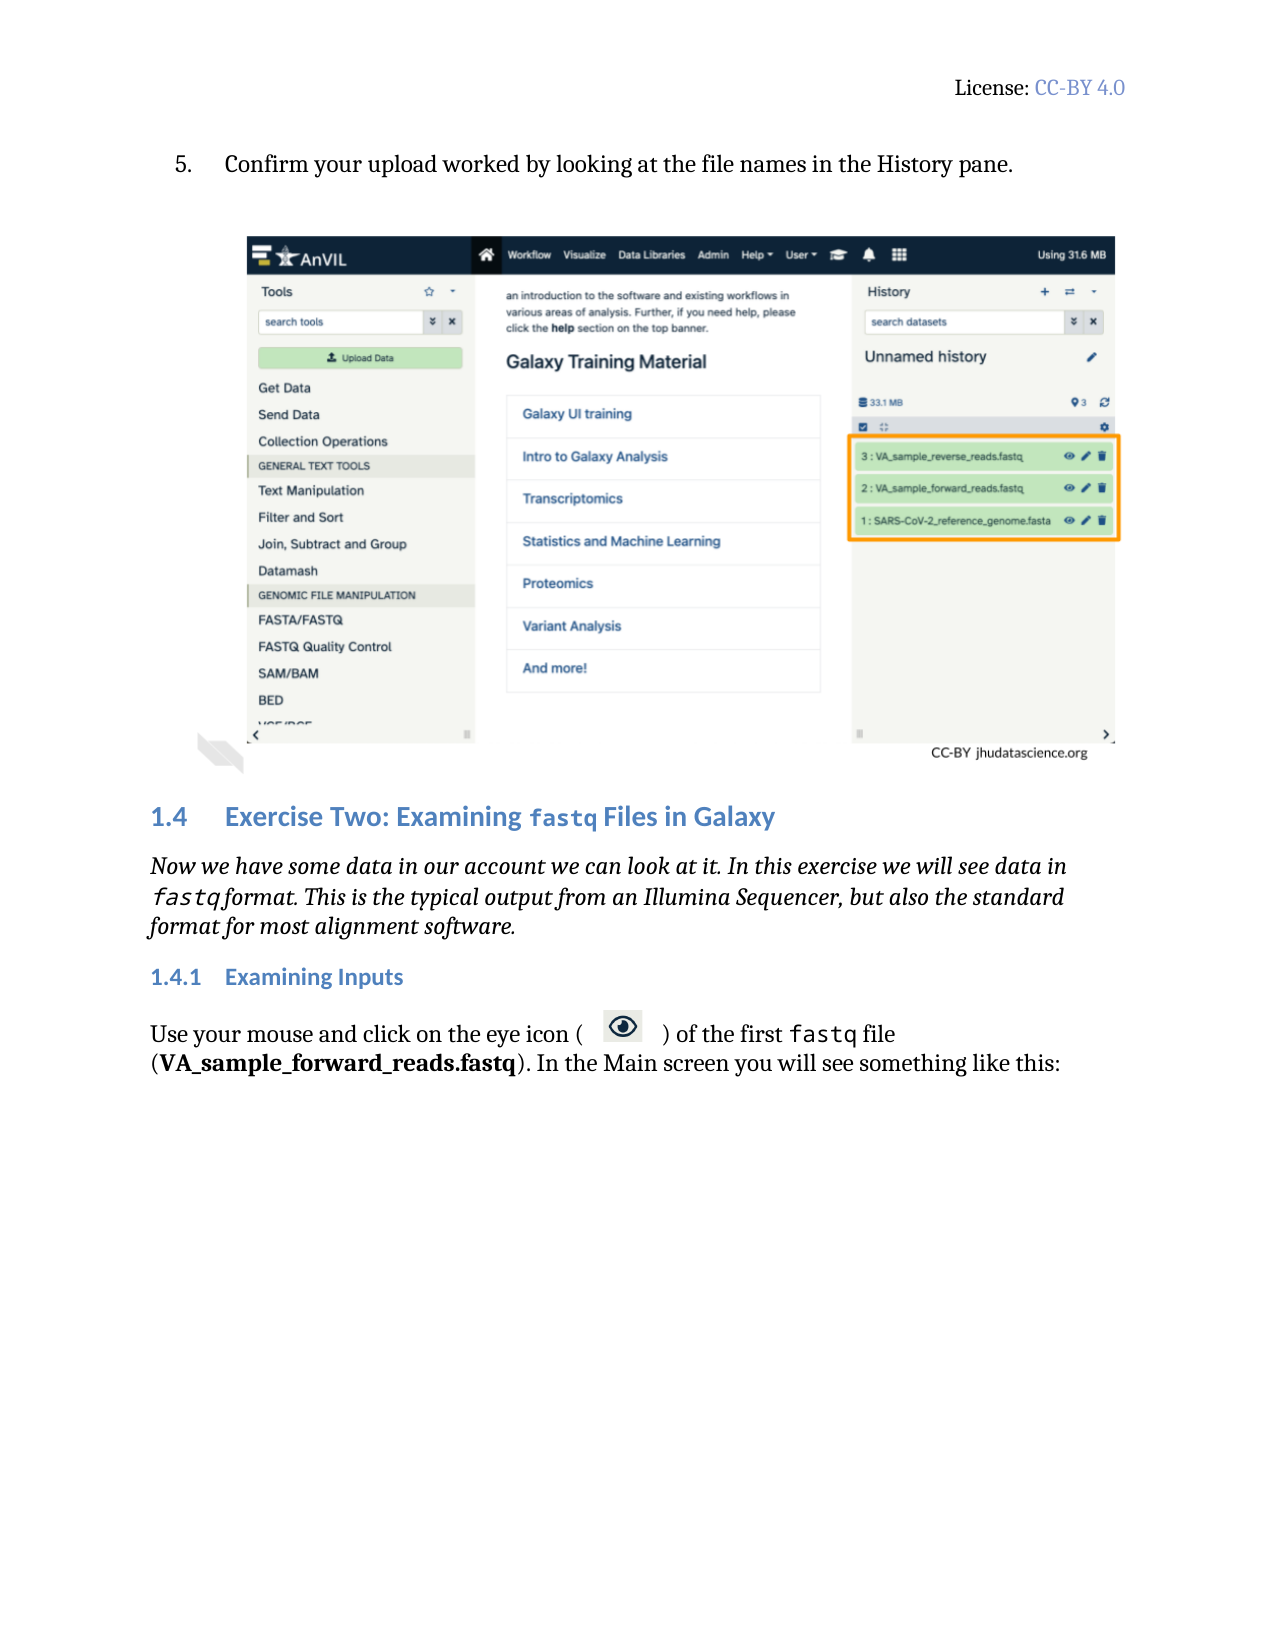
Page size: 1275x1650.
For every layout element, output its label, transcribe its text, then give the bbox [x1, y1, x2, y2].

list Confirm your upload worked by looking at the file names in the History pane. [175, 150, 1125, 179]
text Use your mouse and click on the eye icon () of the first fastq file (VA_sample_forward_reads.fastq). In the Main screen you will see something like this: [150, 1011, 1125, 1078]
picture [193, 228, 1169, 777]
subtitle 1.4 Exercise Two: Examining fastq Files in Galaxy [150, 798, 1125, 833]
subtitle 1.4.1 Examining Inputs [150, 962, 1125, 992]
picture [603, 1010, 643, 1042]
text Now we have some data in our account we can look at it. In this exercise we will see data in fastq format. This is the typical output from an Illumina Sequencer, but also the standard format for most alignment software. [150, 852, 1125, 941]
